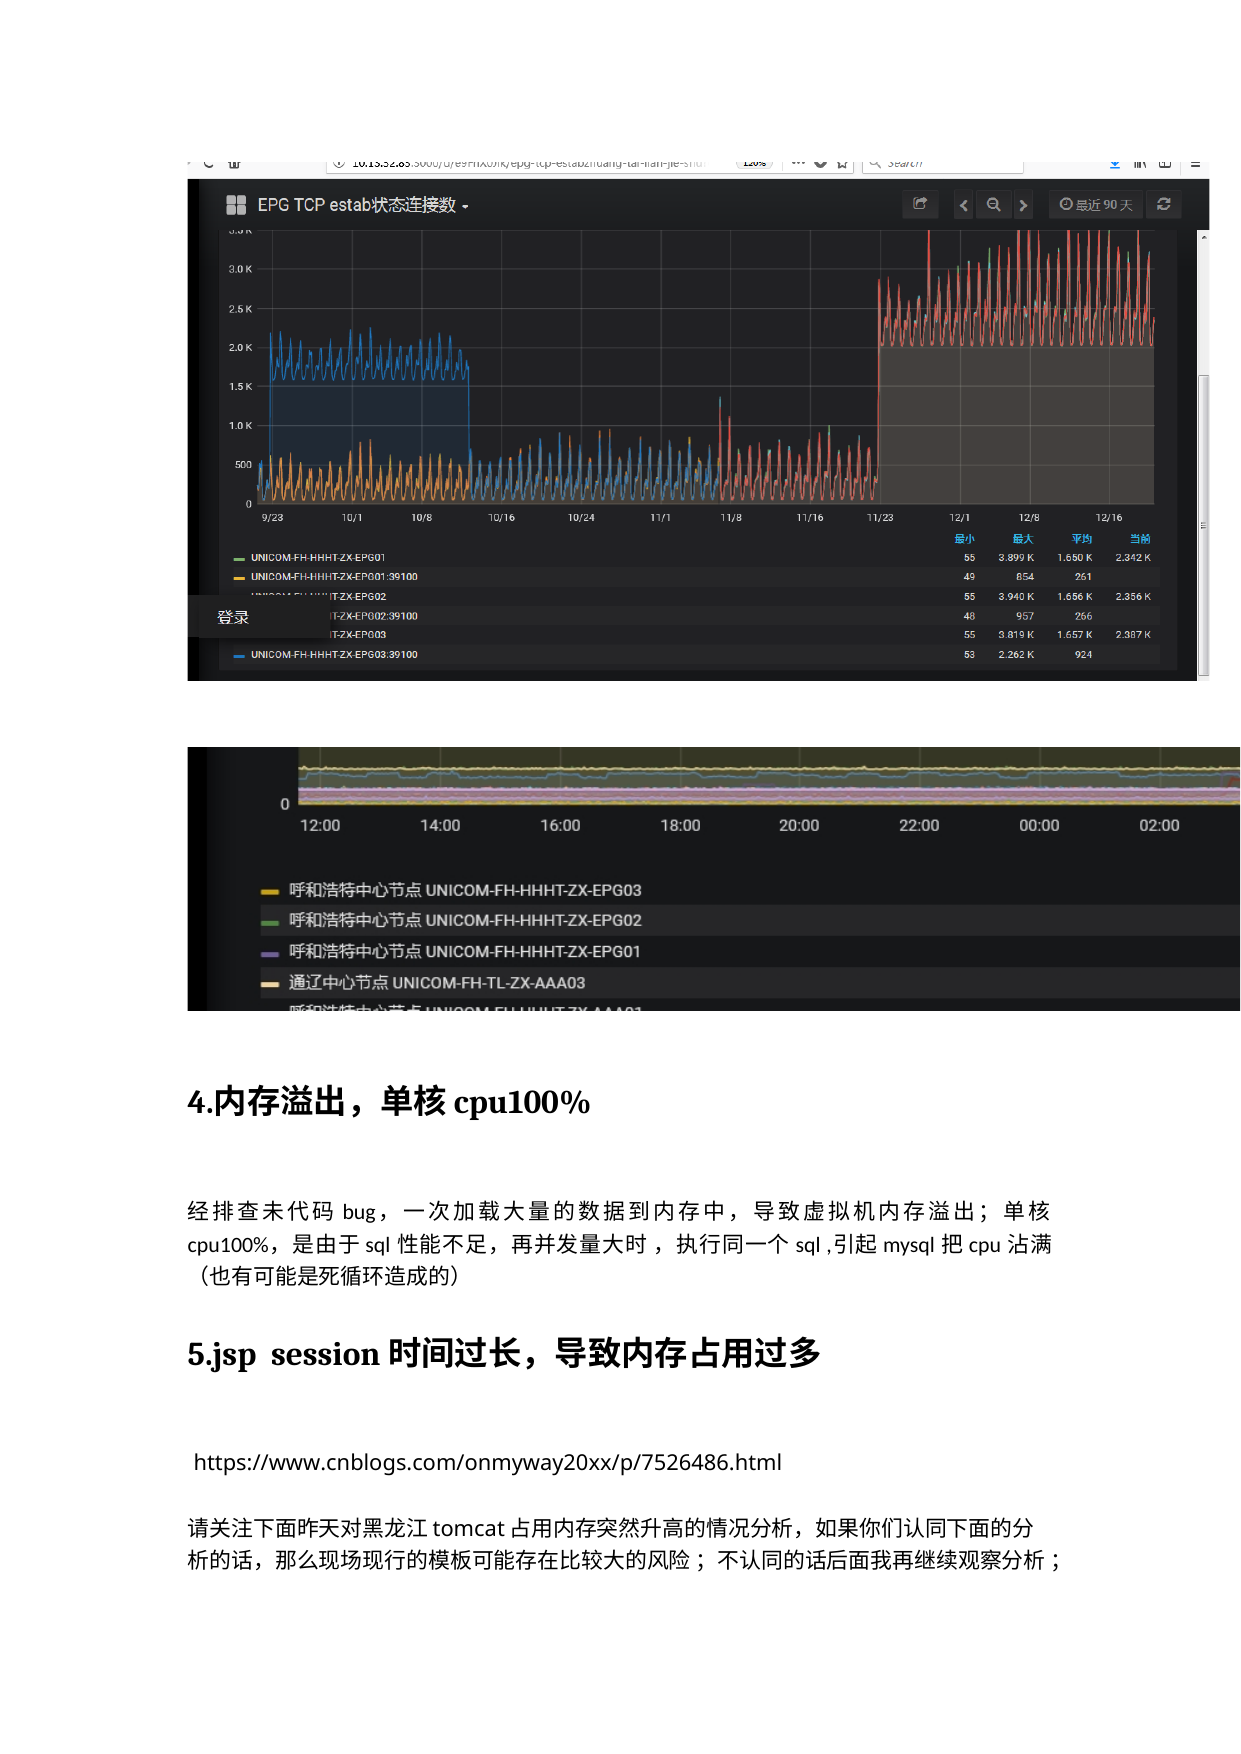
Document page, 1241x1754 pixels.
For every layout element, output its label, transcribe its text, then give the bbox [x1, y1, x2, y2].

subtitle 5.jsp session 时间过长，导致内存占用过多 [187, 1318, 1053, 1383]
picture [187, 162, 1210, 681]
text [187, 1511, 1053, 1576]
subtitle 4.内存溢出，单核cpu100% [187, 1067, 1053, 1132]
picture [187, 747, 1241, 1011]
text https://www.cnblogs.com/onmyway20xx/p/7526486.html [187, 1446, 1053, 1478]
text 经排查未代码bug，一次加载大量的数据到内存中，导致虚拟机内存溢出；单核cpu100%，是由于sql 性能不足，再并发量大时 ，执行同一个sql ,引起mysql 把cpu 沾满（也有可能是死循环造成的） [187, 1194, 1053, 1291]
